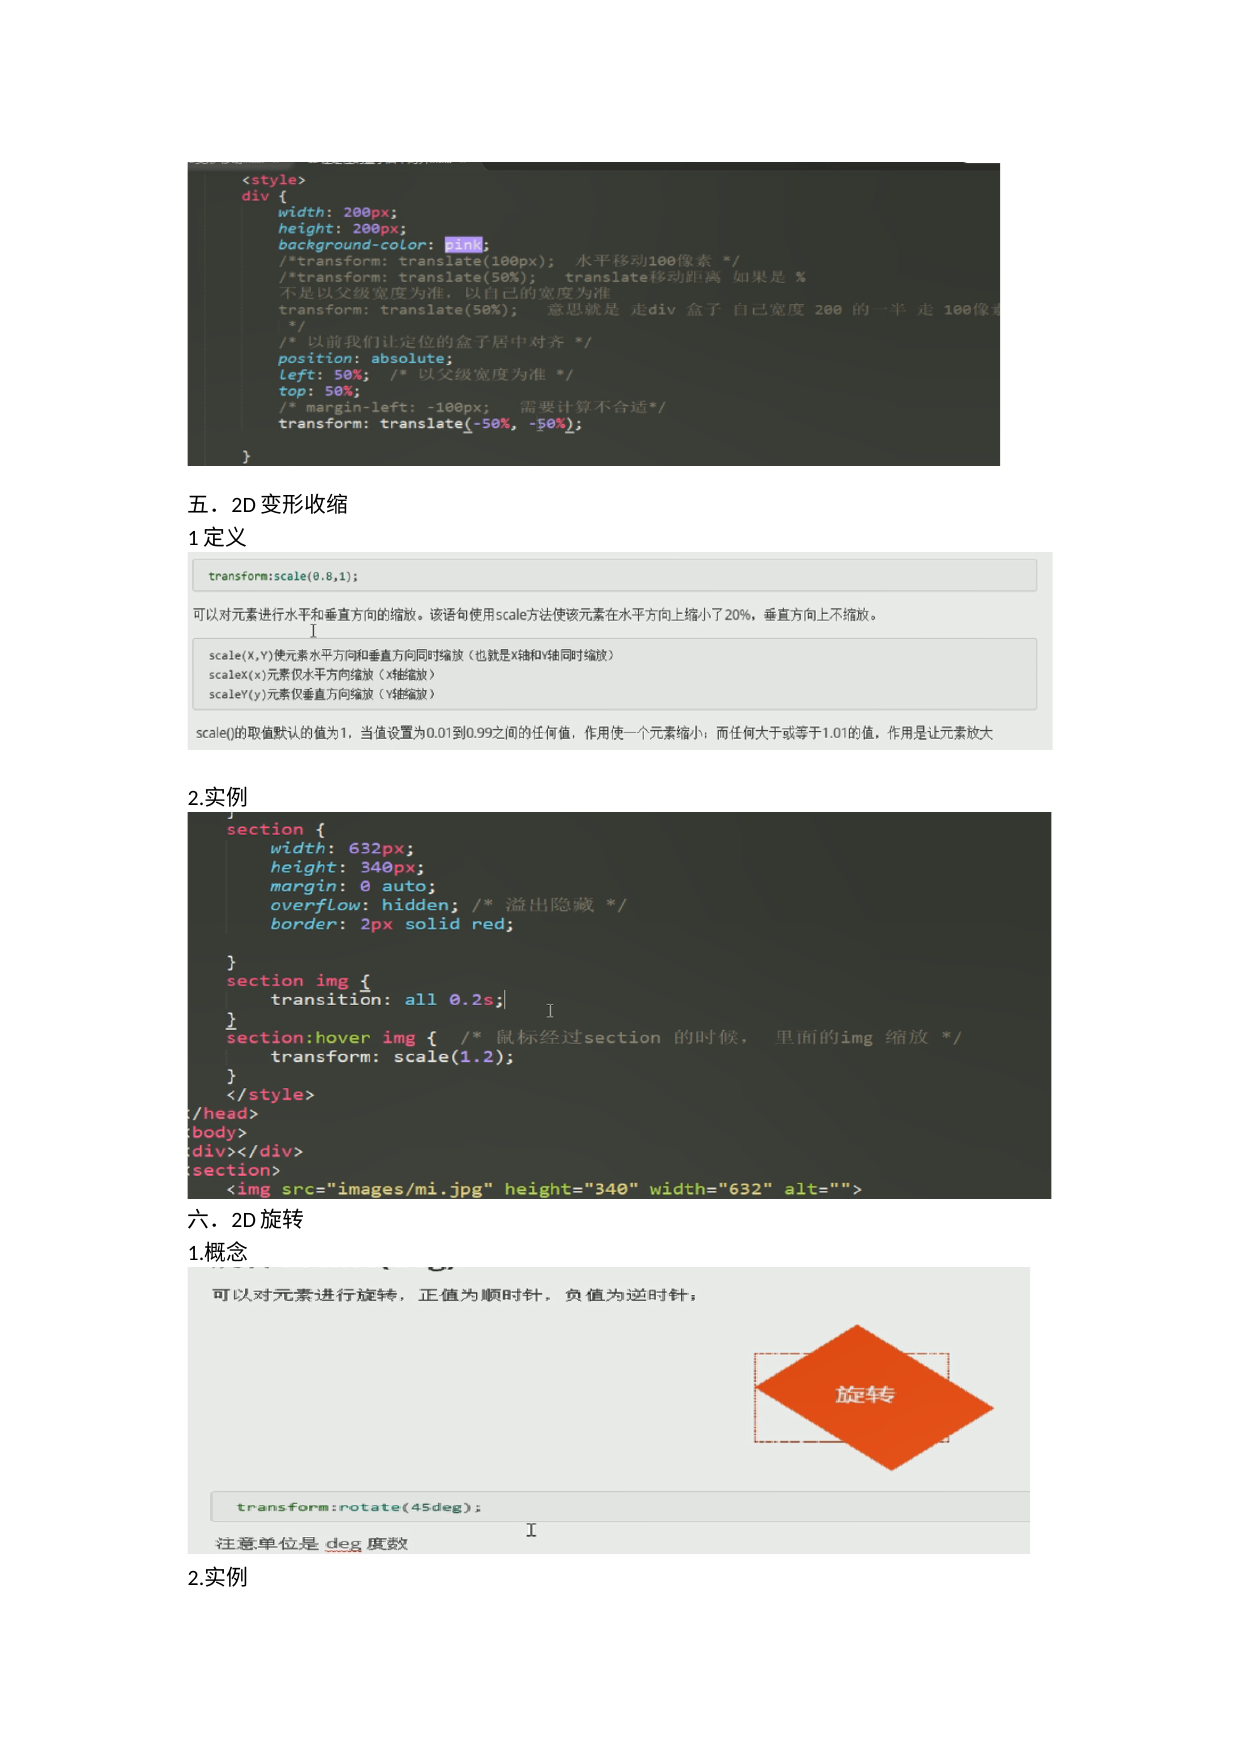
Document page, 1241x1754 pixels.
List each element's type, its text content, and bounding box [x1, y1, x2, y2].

list 五．2D变形收缩 [187, 487, 1053, 519]
list 2.实例 [187, 1559, 1053, 1592]
list 1.概念 [187, 1234, 1053, 1267]
picture [187, 1267, 1030, 1554]
list 六．2D旋转 [187, 1202, 1053, 1234]
list 1定义 [187, 519, 1053, 552]
picture [187, 162, 1001, 466]
list 2.实例 [187, 779, 1053, 812]
picture [187, 552, 1053, 750]
picture [187, 812, 1052, 1199]
